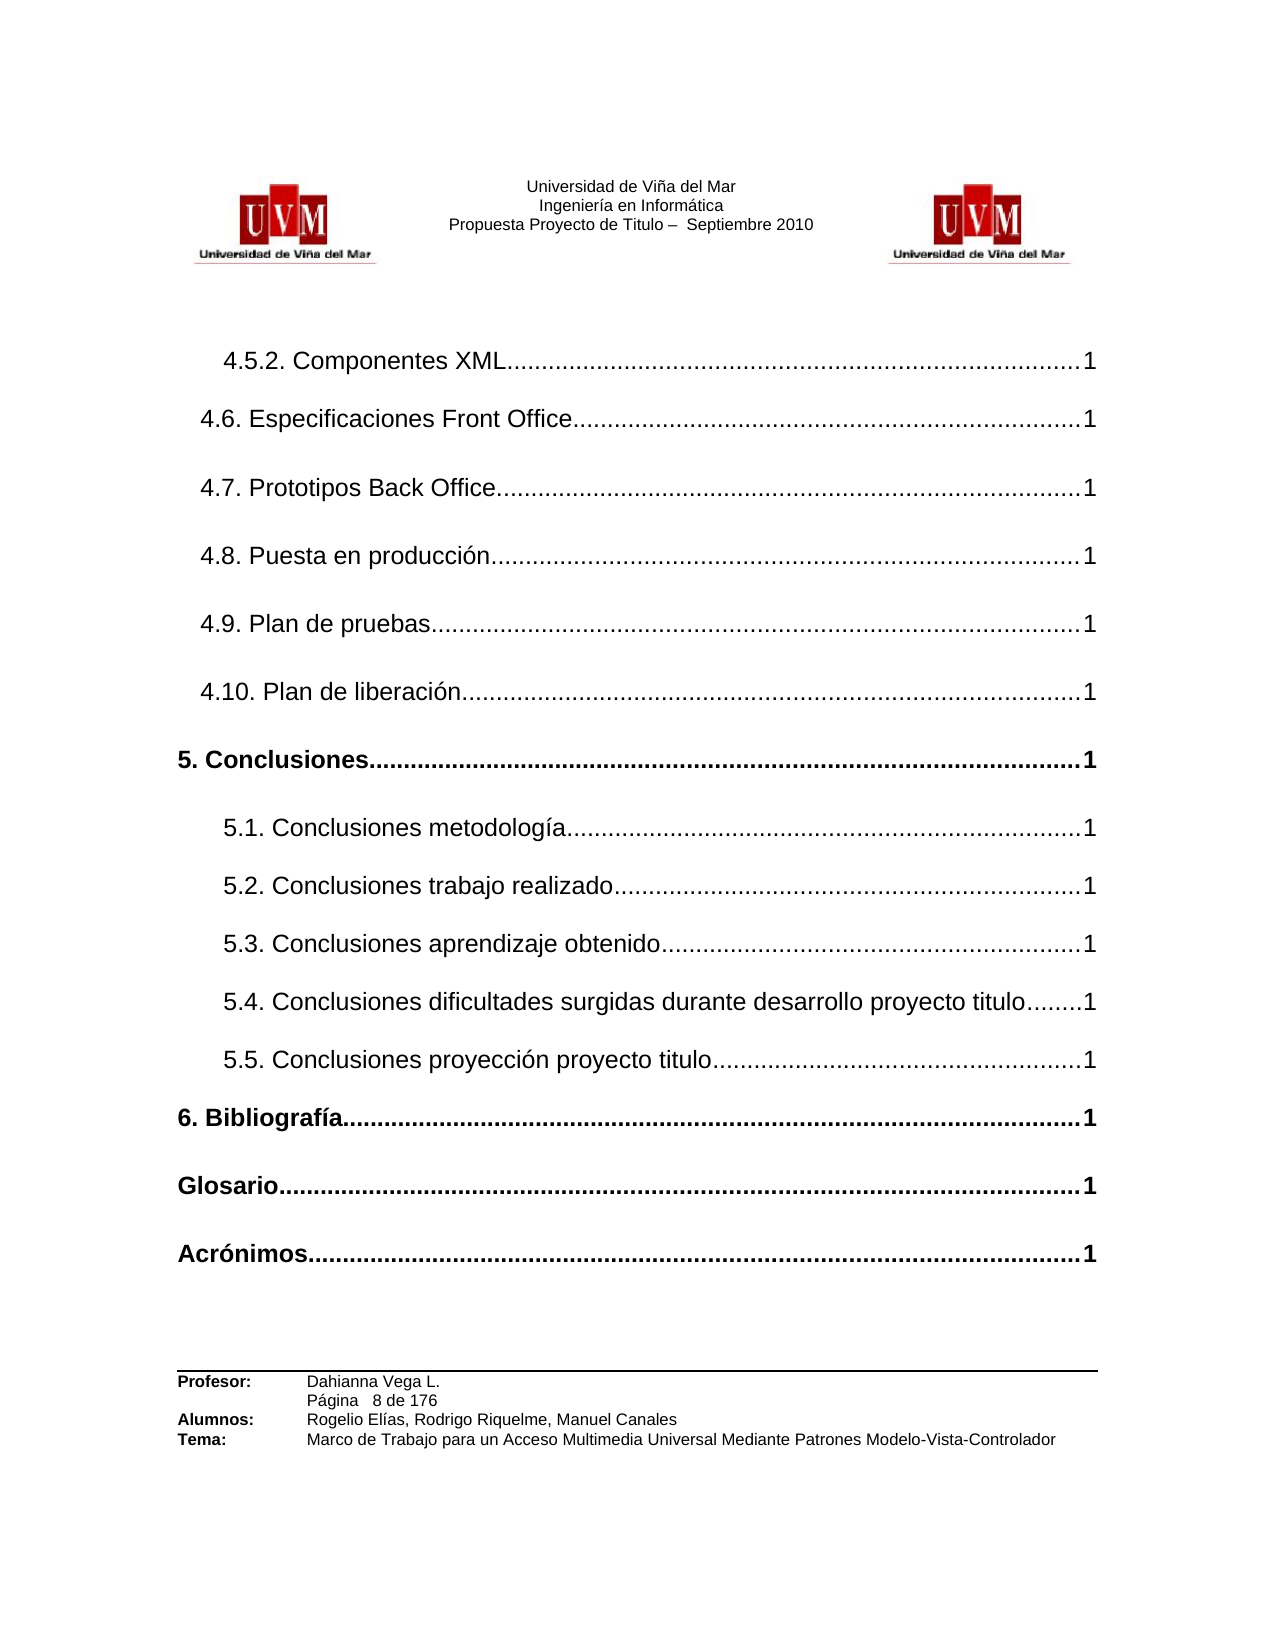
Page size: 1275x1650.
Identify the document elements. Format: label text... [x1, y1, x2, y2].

text 5. Conclusiones 1 [177, 745, 1098, 774]
text 5.3. Conclusiones aprendizaje obtenido 1 [223, 929, 1098, 958]
text 5.1. Conclusiones metodología 1 [223, 813, 1098, 842]
text 4.6. Especificaciones Front Office 1 [200, 404, 1098, 433]
text 6. Bibliografía 1 [177, 1103, 1098, 1132]
text 4.9. Plan de pruebas 1 [200, 609, 1098, 637]
text 4.8. Puesta en producción 1 [200, 541, 1098, 569]
text 5.5. Conclusiones proyección proyecto titulo 1 [223, 1045, 1098, 1074]
text Acrónimos 1 [177, 1239, 1098, 1268]
text Glosario 1 [177, 1171, 1098, 1200]
text 5.4. Conclusiones dificultades surgidas durante desarrollo proyecto titulo 1 [223, 987, 1098, 1016]
text 4.7. Prototipos Back Office. 1 [200, 472, 1098, 501]
text 4.5.2. Componentes XML 1 [223, 346, 1098, 375]
text 5.2. Conclusiones trabajo realizado 1 [223, 871, 1098, 900]
text 4.10. Plan de liberación 1 [200, 677, 1098, 706]
picture [871, 176, 1084, 267]
picture [177, 176, 390, 267]
